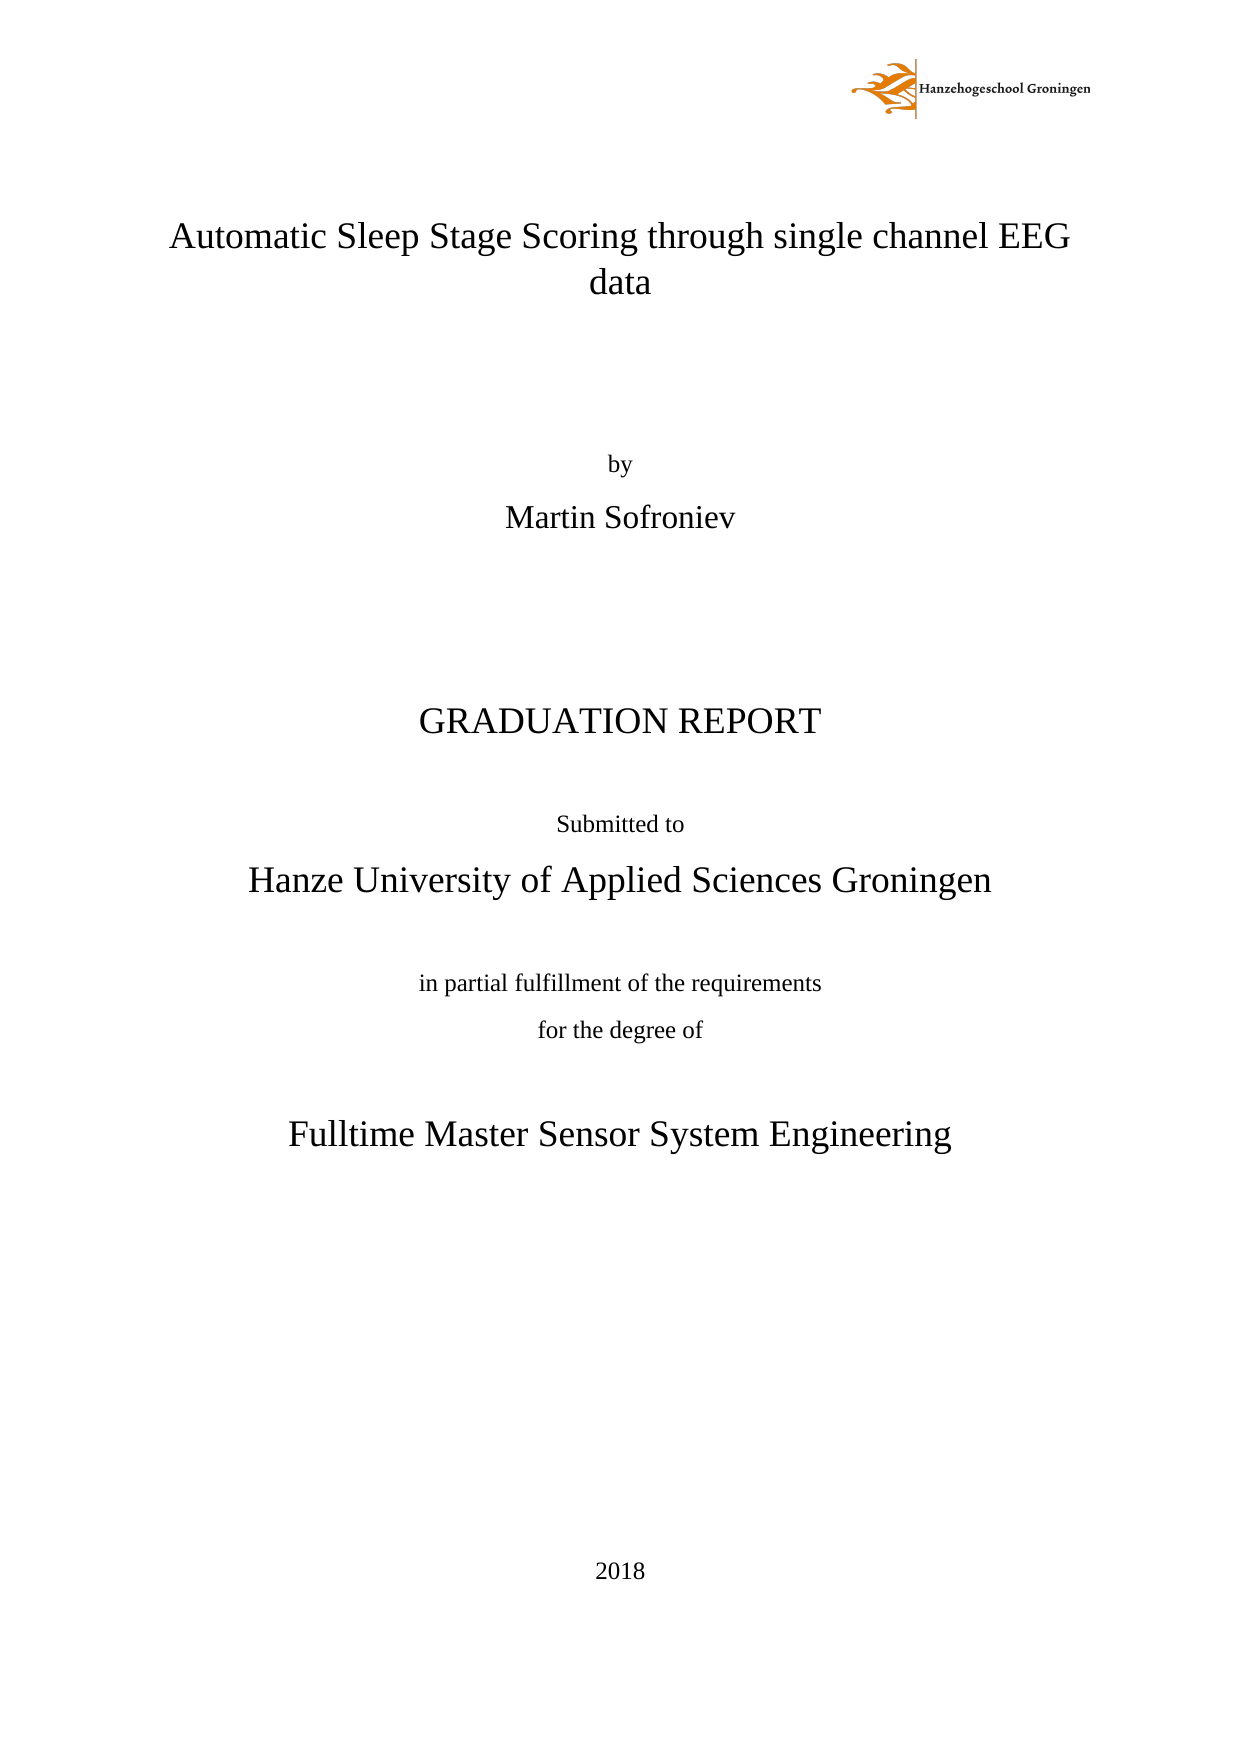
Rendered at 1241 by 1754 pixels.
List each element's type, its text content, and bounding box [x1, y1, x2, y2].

text Fulltime Master Sensor System Engineering [150, 1111, 1090, 1154]
text in partial fulfillment of the requirements [150, 968, 1090, 997]
picture [851, 59, 1091, 119]
text GRADUATION REPORT [150, 698, 1090, 741]
text Martin Sofroniev [150, 497, 1090, 536]
text by [150, 449, 1090, 478]
text for the degree of [150, 1016, 1090, 1044]
text 2018 [150, 1556, 1090, 1585]
text Hanze University of Applied Sciences Groningen [150, 857, 1090, 900]
text Automatic Sleep Stage Scoring through single channel EEG data [150, 213, 1090, 303]
text Submitted to [150, 809, 1090, 838]
